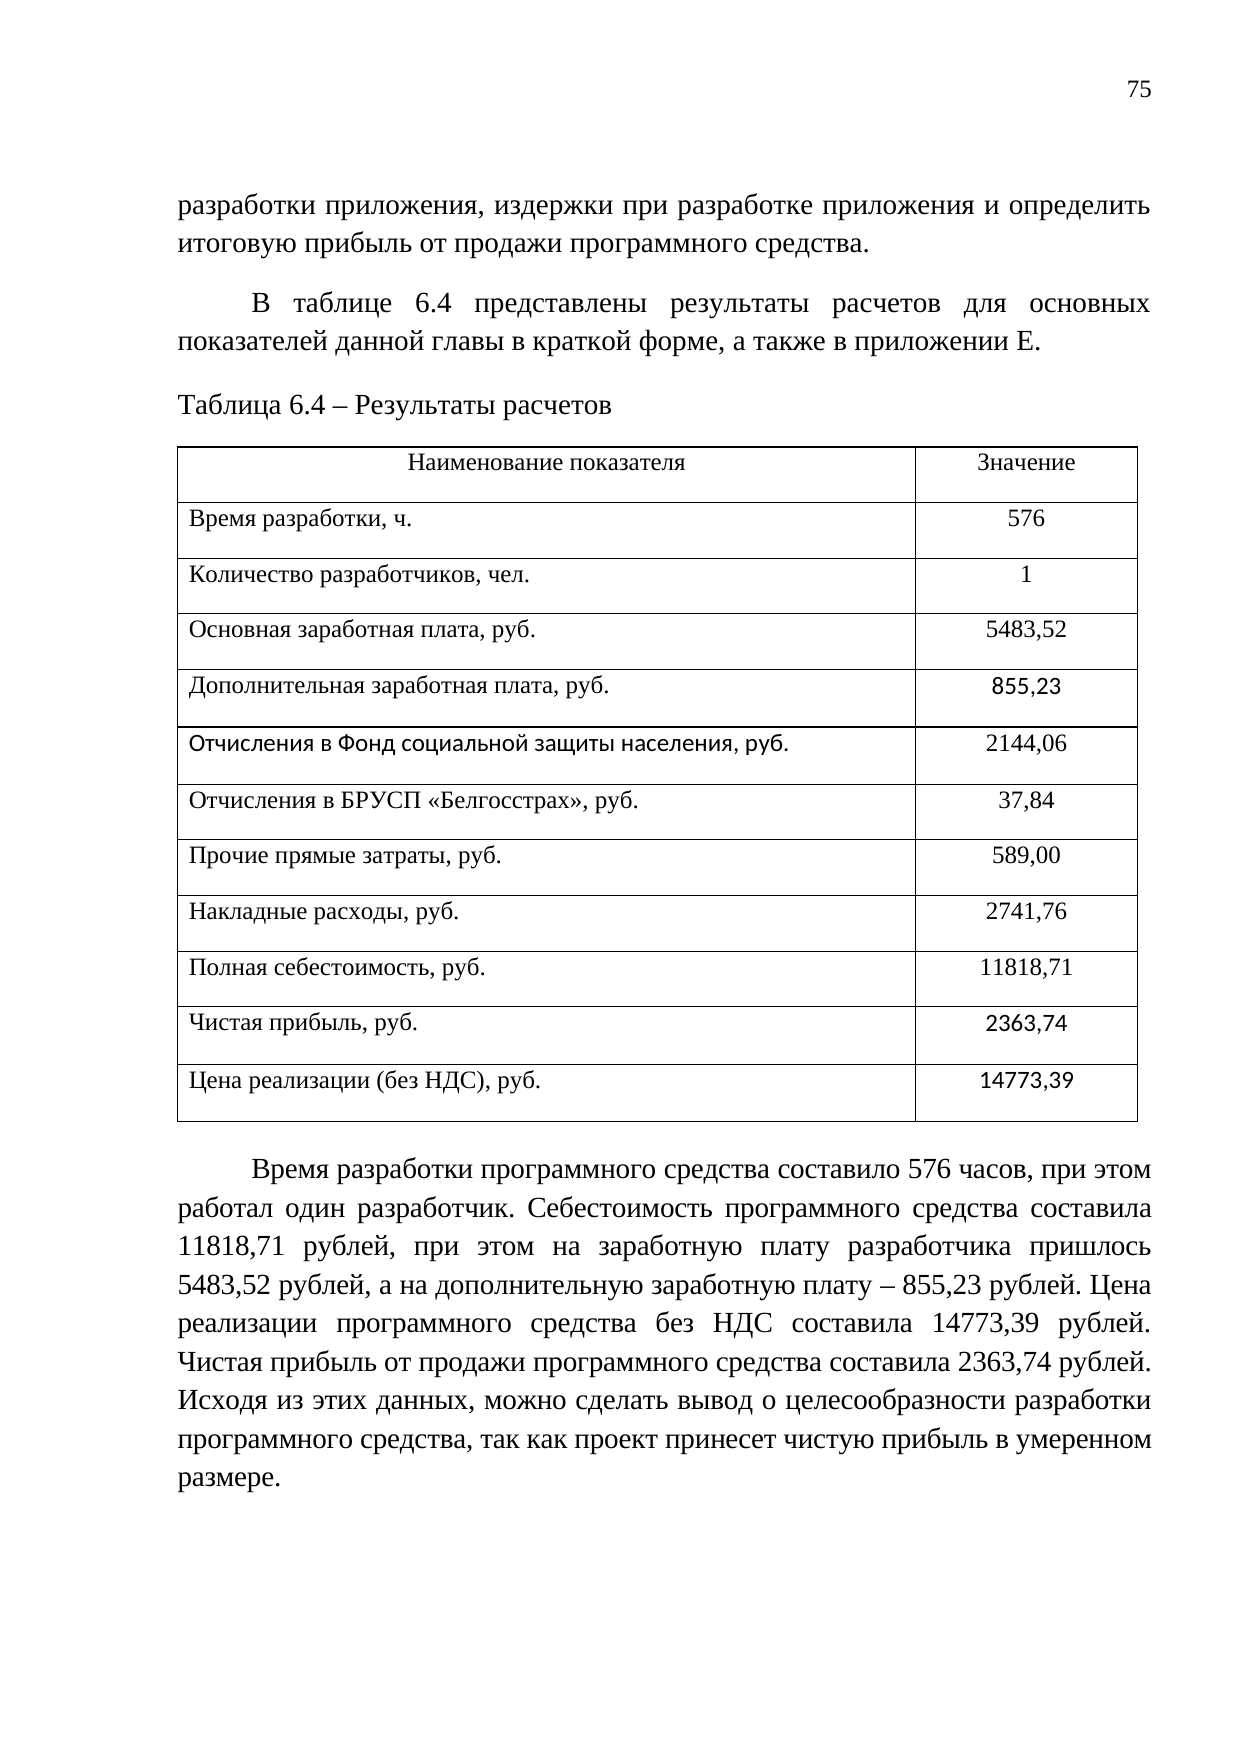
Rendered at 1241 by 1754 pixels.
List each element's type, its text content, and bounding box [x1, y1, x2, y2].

table_cell 855,23 [916, 670, 1137, 726]
text Время разработки программного средства составило 576 часов, при этом работал один разработчик. Себестоимость программного средства составила 11818,71 рублей, при этом на заработную плату разработчика пришлось 5483,52 рублей, а на дополнительную заработную плату – 855,23 рублей. Цена реализации программного средства без НДС составила 14773,39 рублей. Чистая прибыль от продажи программного средства составила 2363,74 рублей. Исходя из этих данных, можно сделать вывод о целесообразности разработки программного средства, так как проект принесет чистую прибыль в умеренном размере. [177, 1151, 1152, 1493]
table_cell 5483,52 [916, 614, 1137, 669]
table_cell Полная себестоимость, руб. [178, 952, 915, 1006]
table_cell 576 [916, 503, 1137, 558]
table_cell 11818,71 [916, 952, 1137, 1006]
table_header Значение [916, 448, 1137, 502]
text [177, 187, 1152, 259]
table_cell Основная заработная плата, руб. [178, 614, 915, 669]
text Таблица 6.4 – Результаты расчетов [177, 387, 1152, 421]
text В таблице 6.4 представлены результаты расчетов для основных показателей данной главы в краткой форме, а также в приложении Е. [177, 285, 1152, 357]
table_cell 1 [916, 559, 1137, 613]
table_cell 2144,06 [916, 728, 1137, 784]
table_cell 14773,39 [916, 1065, 1137, 1121]
table_cell Дополнительная заработная плата, руб. [178, 670, 915, 726]
table_cell Время разработки, ч. [178, 503, 915, 558]
table_cell Накладные расходы, руб. [178, 896, 915, 951]
table_cell Количество разработчиков, чел. [178, 559, 915, 613]
table_cell 2363,74 [916, 1007, 1137, 1064]
table_cell Чистая прибыль, руб. [178, 1007, 915, 1064]
table_cell Прочие прямые затраты, руб. [178, 840, 915, 895]
table_cell Цена реализации (без НДС), руб. [178, 1065, 915, 1121]
table_cell 37,84 [916, 785, 1137, 839]
table_cell 589,00 [916, 840, 1137, 895]
table_header Наименование показателя [178, 448, 915, 502]
table_cell Отчисления в БРУСП «Белгосстрах», руб. [178, 785, 915, 839]
table_cell 2741,76 [916, 896, 1137, 951]
table_cell Отчисления в Фонд социальной защиты населения, руб. [178, 728, 915, 784]
